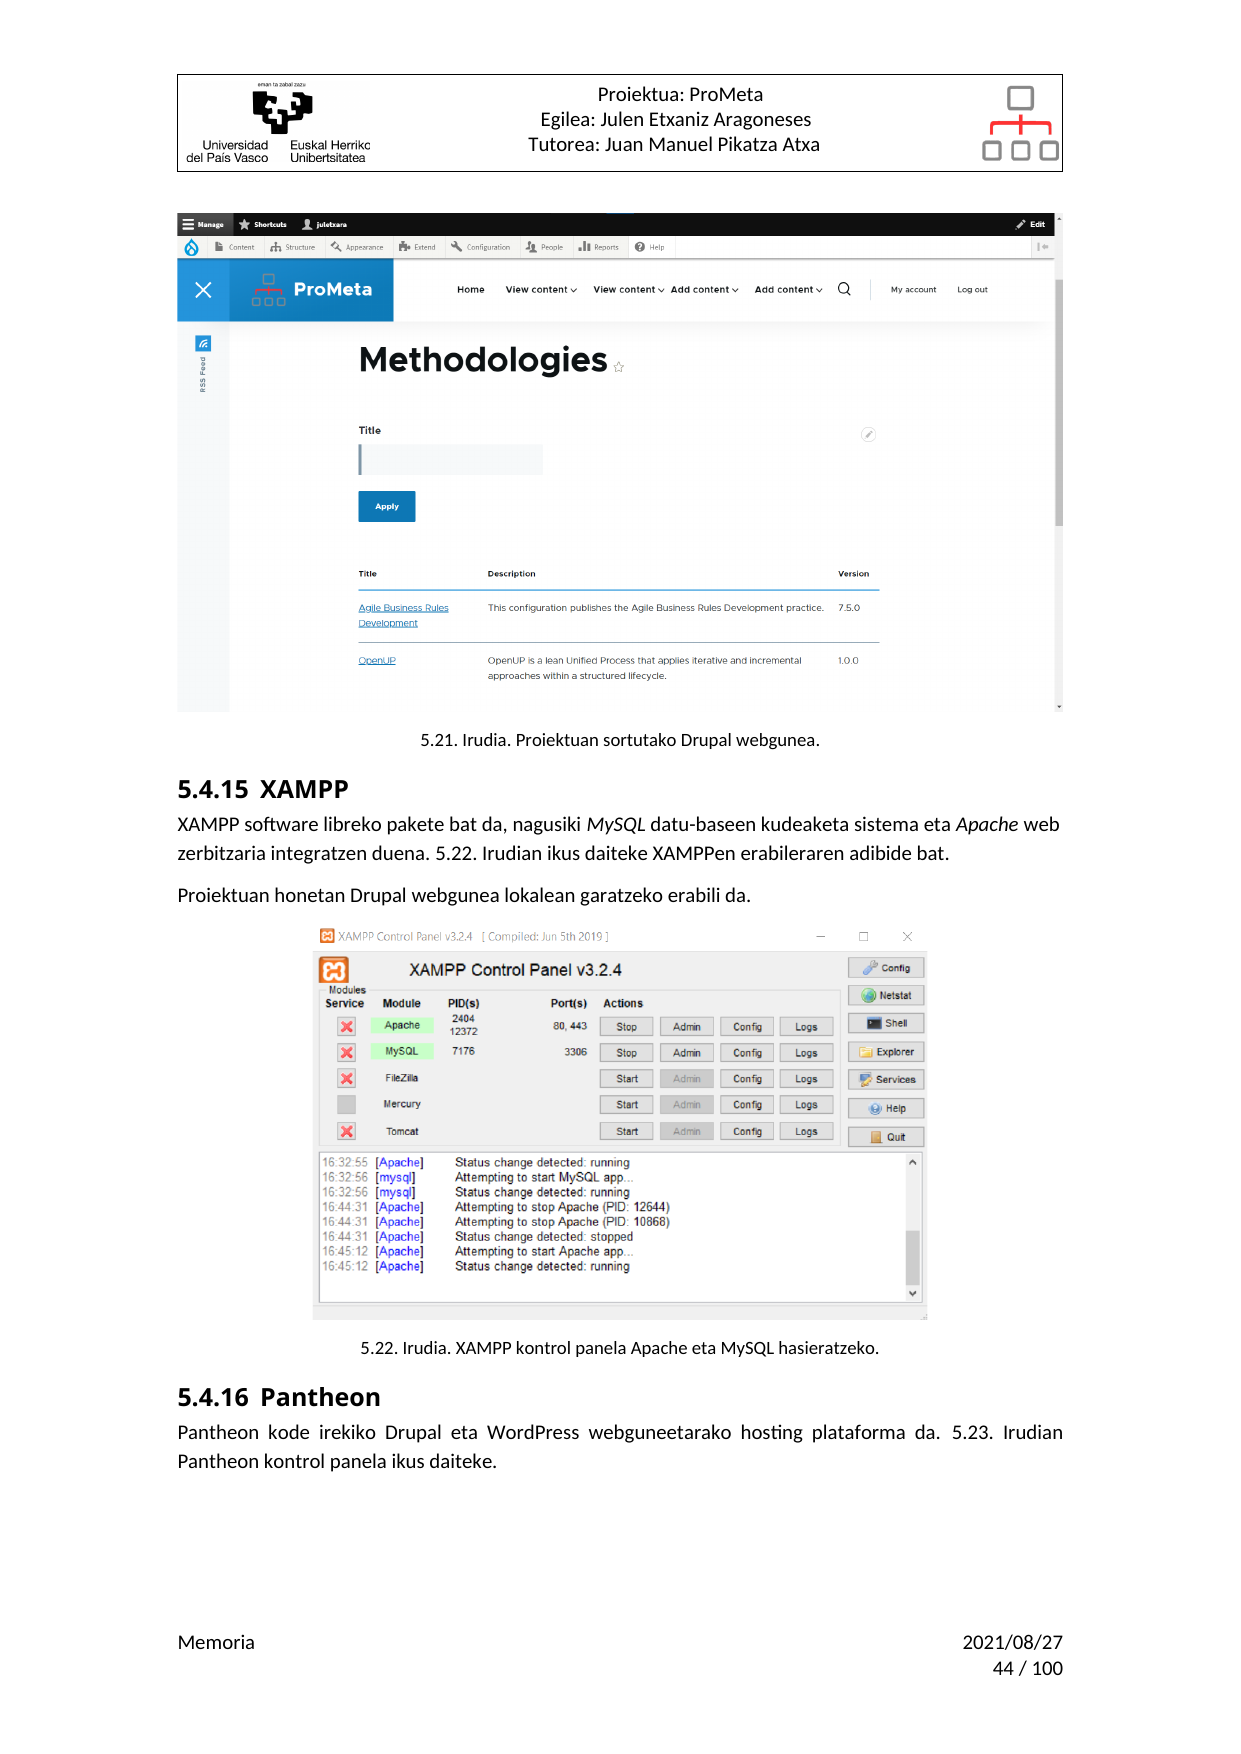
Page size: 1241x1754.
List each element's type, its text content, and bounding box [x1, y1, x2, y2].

subtitle XAMPP [177, 772, 1063, 806]
subtitle Pantheon [177, 1380, 1063, 1414]
picture [978, 80, 1060, 162]
picture [312, 923, 928, 1320]
text Proiektuan honetan Drupal webgunea lokalean garatzeko erabili da. [177, 882, 1063, 907]
picture [182, 81, 370, 162]
picture [177, 213, 1063, 712]
